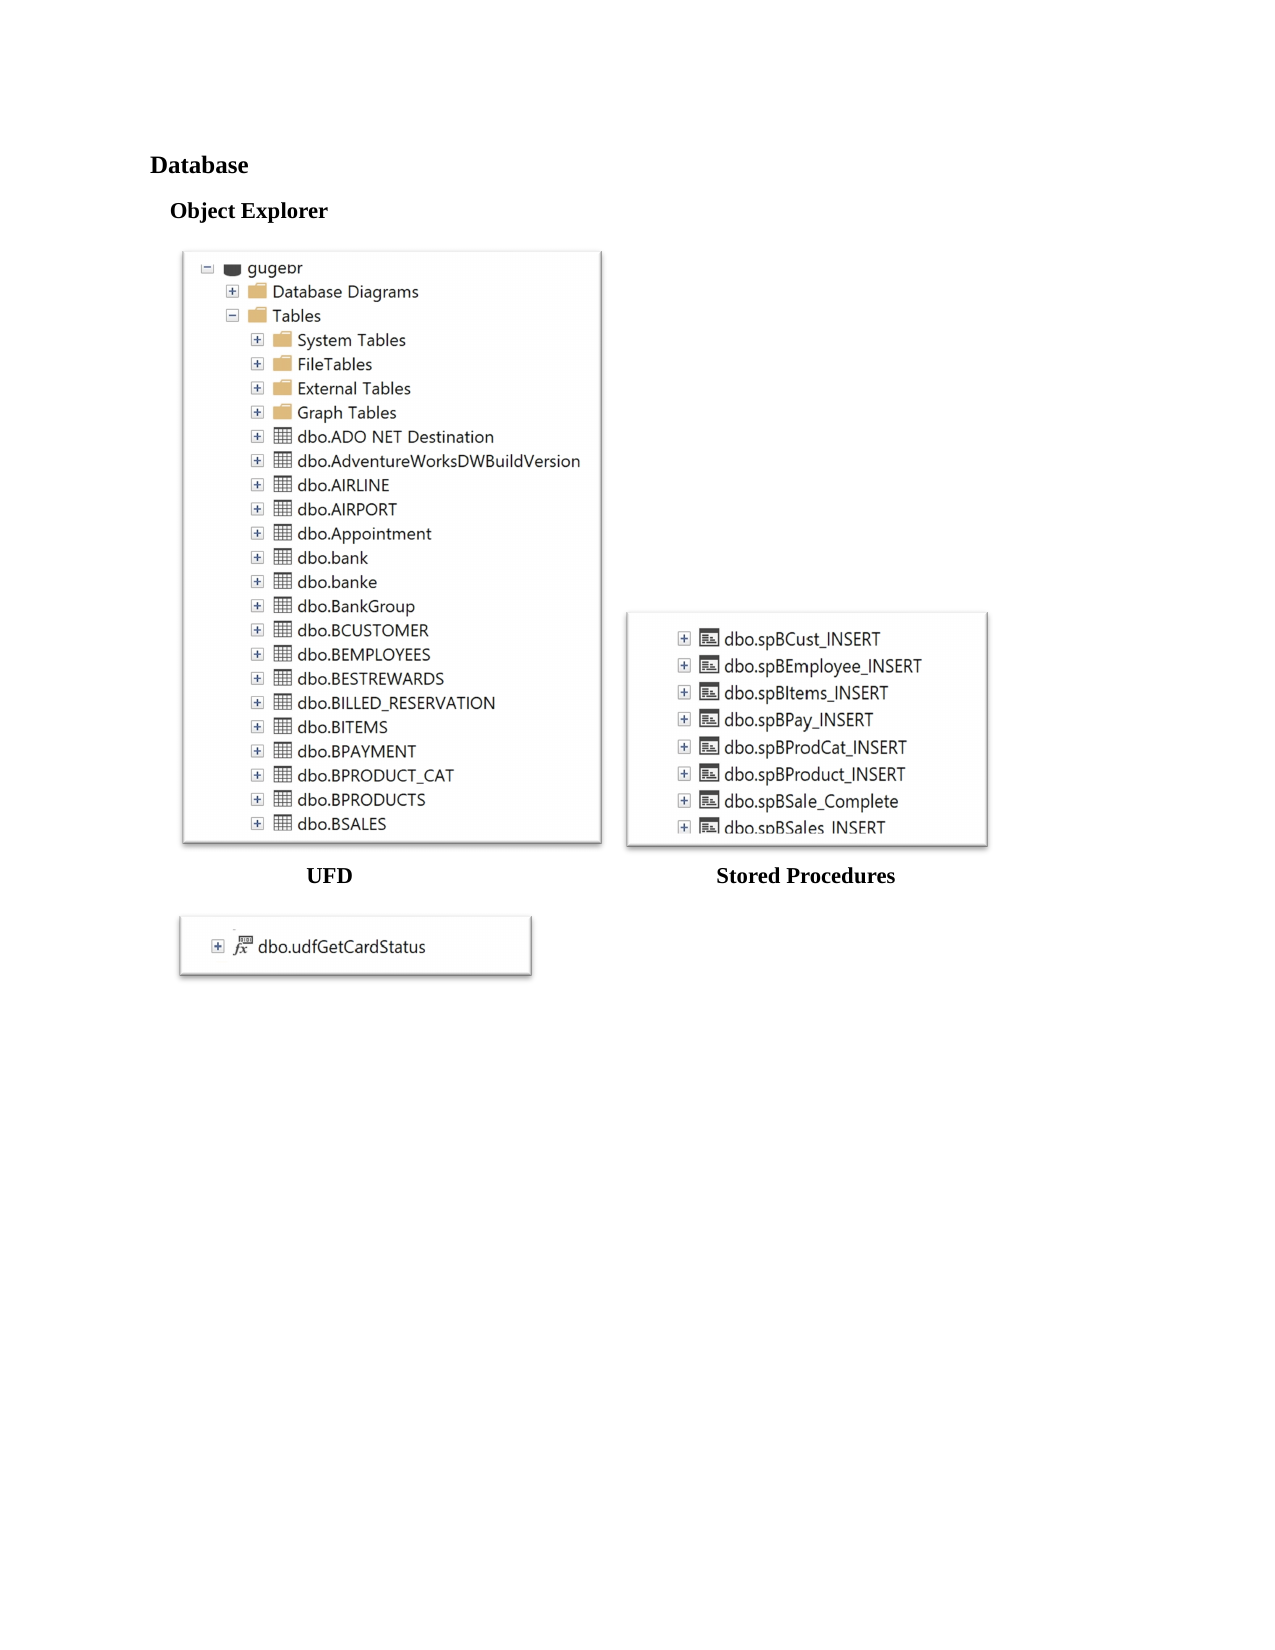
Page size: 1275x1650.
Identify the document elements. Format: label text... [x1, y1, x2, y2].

text Database [150, 150, 1125, 179]
